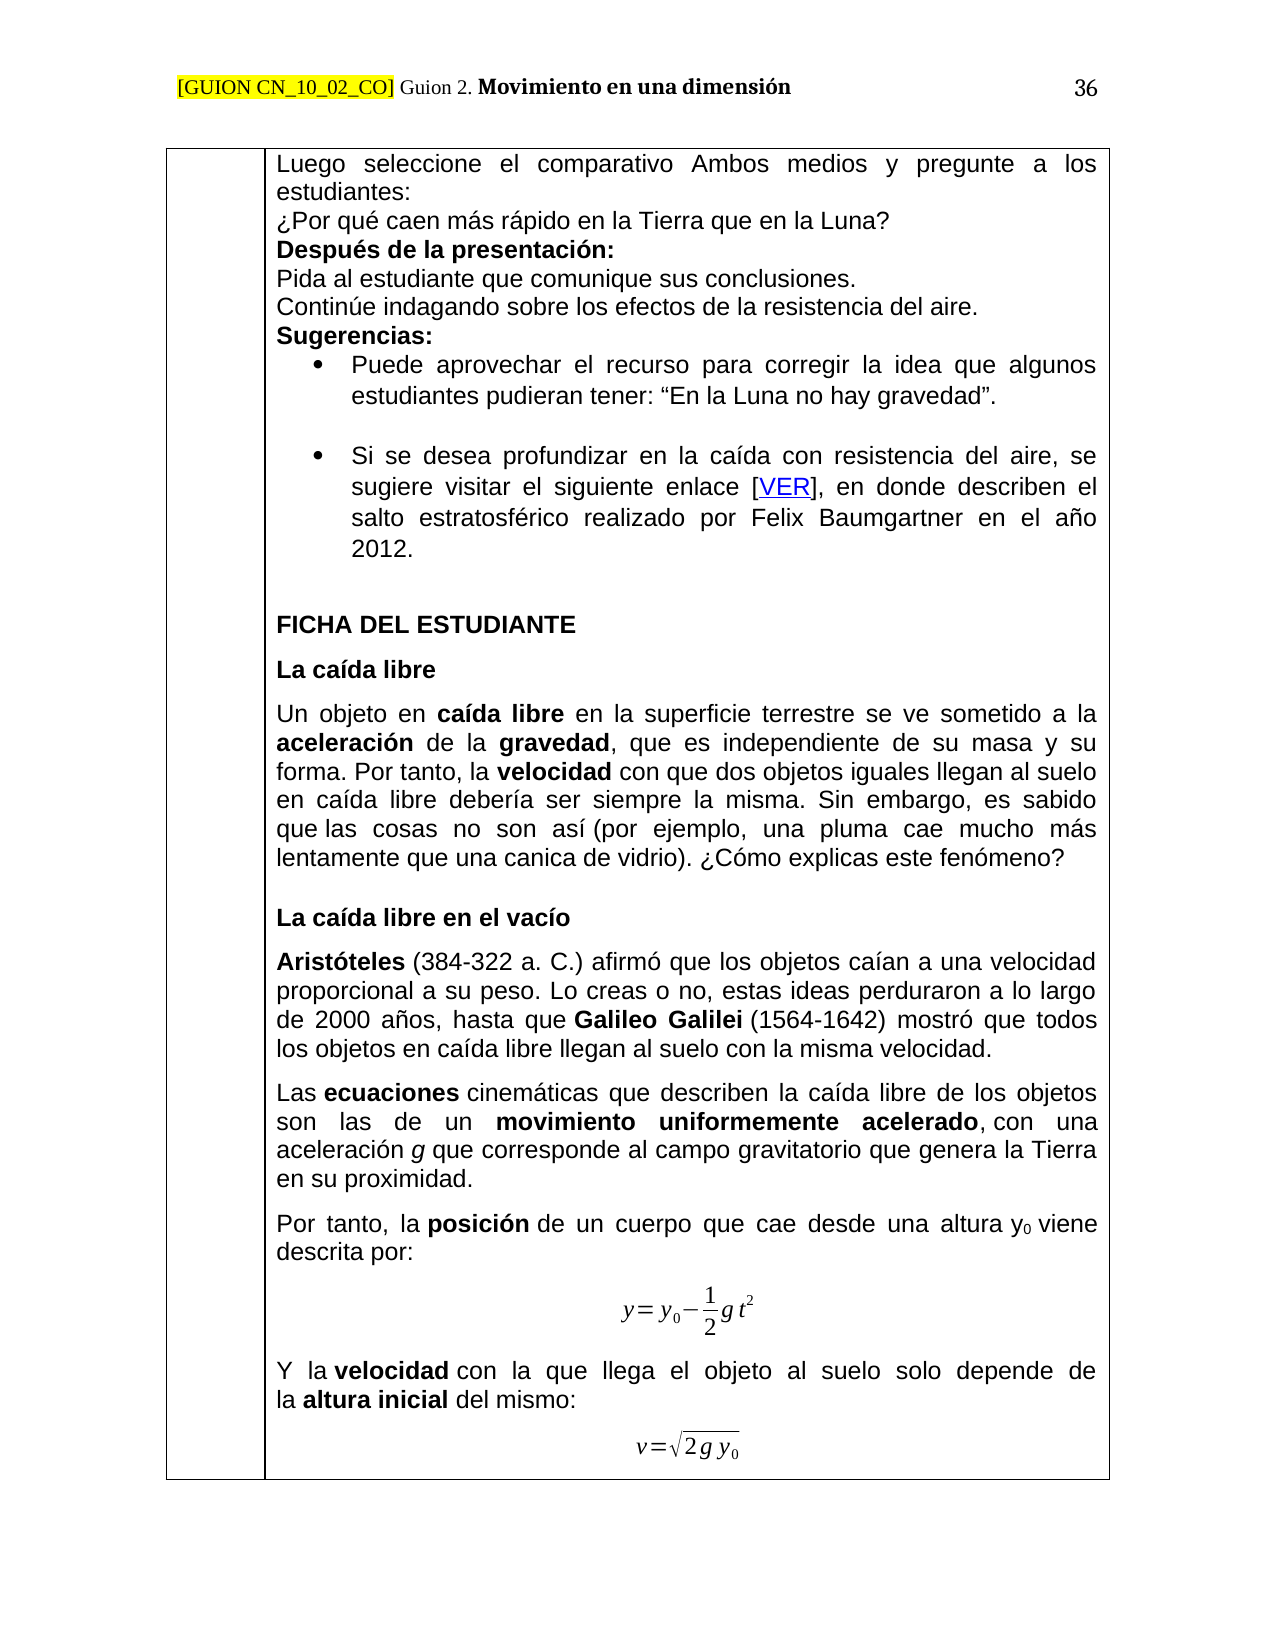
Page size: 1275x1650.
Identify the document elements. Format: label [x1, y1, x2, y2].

table_cell [167, 149, 264, 1479]
table_cell [266, 149, 1109, 1479]
